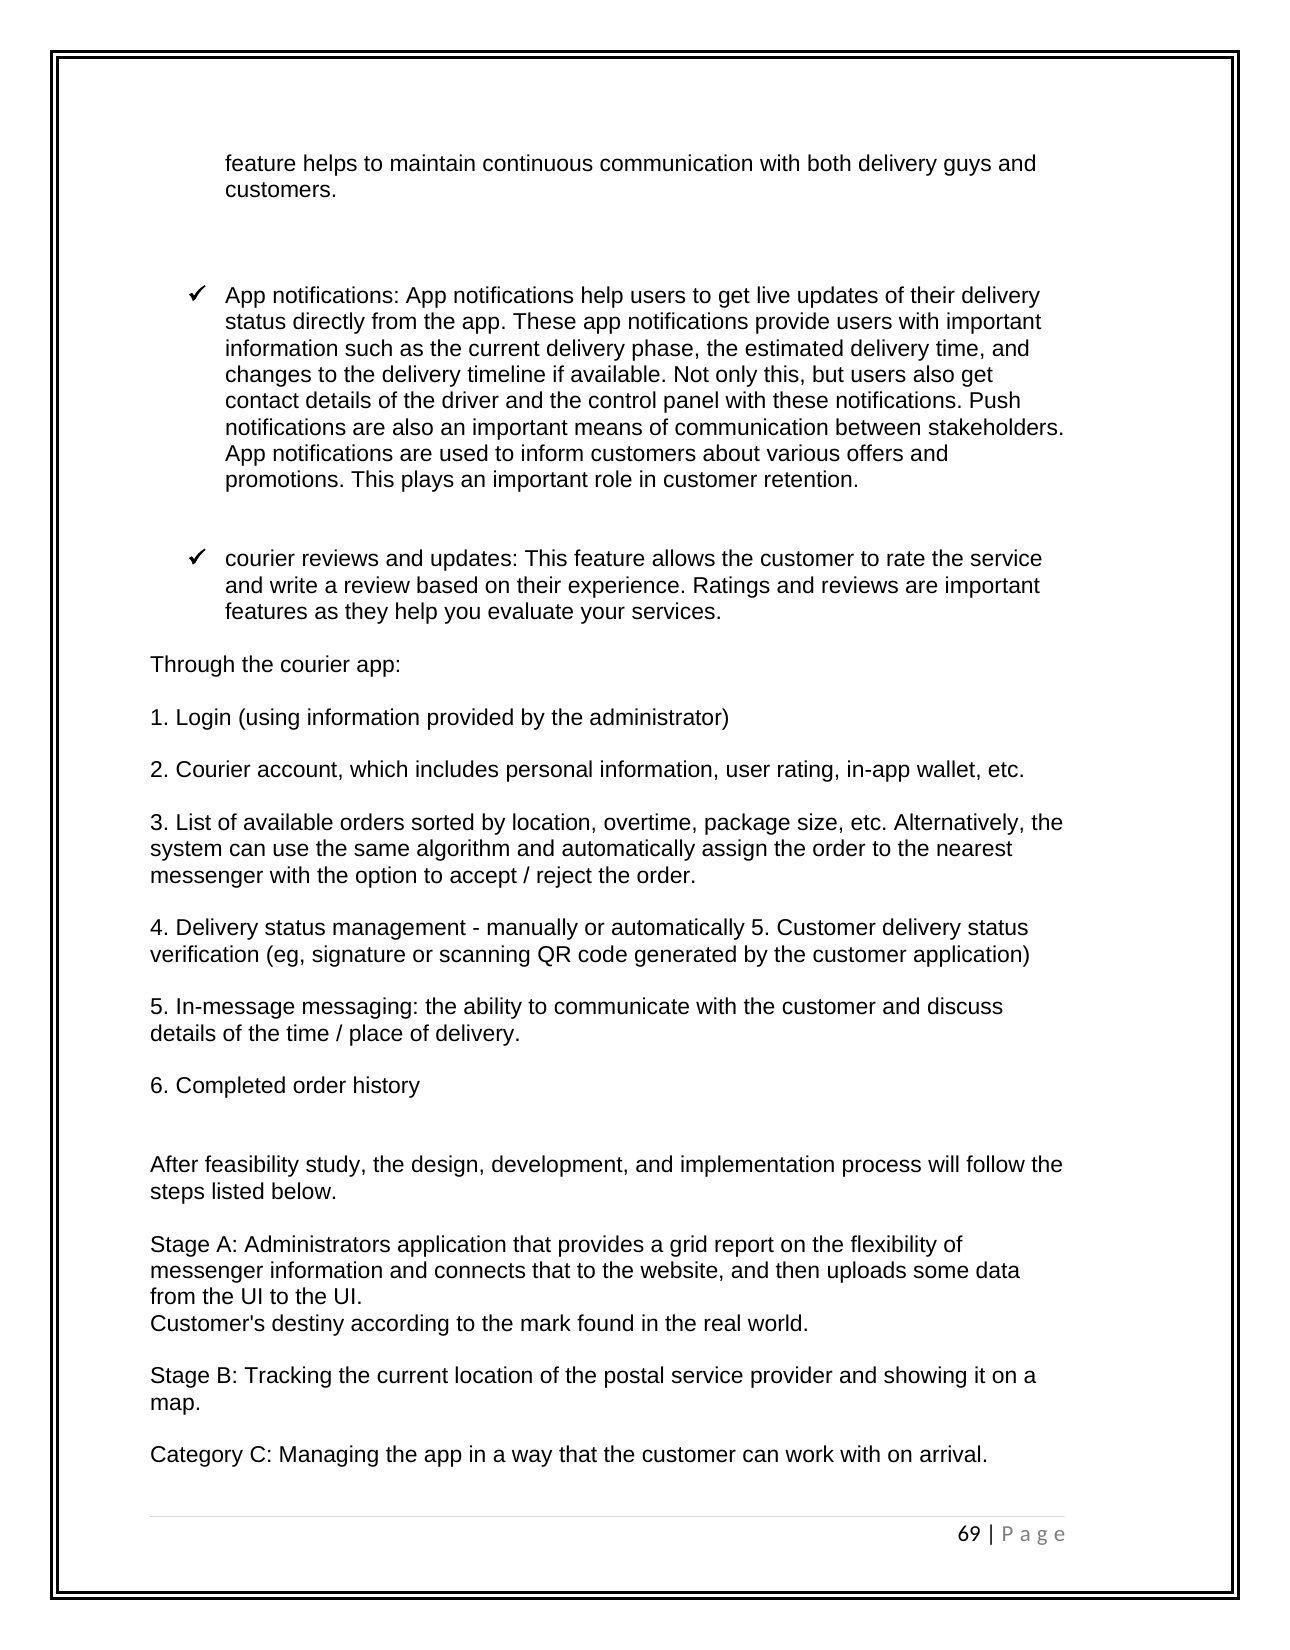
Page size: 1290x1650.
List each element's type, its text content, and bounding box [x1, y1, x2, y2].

text 1. Login (using information provided by the administrator) [150, 703, 1065, 730]
list courier reviews and updates: This feature allows the customer to rate the service and write a review based on their experience. Ratings and reviews are important features as they help you evaluate your services. [187, 545, 1065, 624]
list App notifications: App notifications help users to get live updates of their delivery status directly from the app. These app notifications provide users with important information such as the current delivery phase, the estimated delivery time, and changes to the delivery timeline if available. Not only this, but users also get contact details of the driver and the control panel with these notifications. Push notifications are also an important means of communication between stakeholders. App notifications are used to inform customers about various offers and promotions. This plays an important role in customer retention. [187, 282, 1065, 493]
text 3. List of available orders sorted by location, overtime, package size, etc. Alternatively, the system can use the same algorithm and automatically assign the order to the nearest messenger with the option to accept / reject the order. [150, 809, 1065, 888]
text 5. In-message messaging: the ability to communicate with the customer and discuss details of the time / place of delivery. [150, 993, 1065, 1046]
text Stage A: Administrators application that provides a grid report on the flexibility of messenger information and connects that to the website, and then uploads some data from the UI to the UI. [150, 1231, 1065, 1309]
text Customer's destiny according to the mark found in the real world. [150, 1309, 1065, 1336]
text 2. Courier account, which includes personal information, user rating, in-app wallet, etc. [150, 756, 1065, 782]
text 6. Completed order history [150, 1072, 1065, 1099]
text Through the courier app: [150, 651, 1065, 677]
text Stage B: Tracking the current location of the postal service provider and showing it on a map. [150, 1362, 1065, 1415]
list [187, 150, 1065, 203]
text Category C: Managing the app in a way that the customer can work with on arrival. [150, 1441, 1065, 1468]
text 4. Delivery status management - manually or automatically 5. Customer delivery status verification (eg, signature or scanning QR code generated by the customer application) [150, 914, 1065, 967]
text After feasibility study, the design, development, and implementation process will follow the steps listed below. [150, 1151, 1065, 1204]
